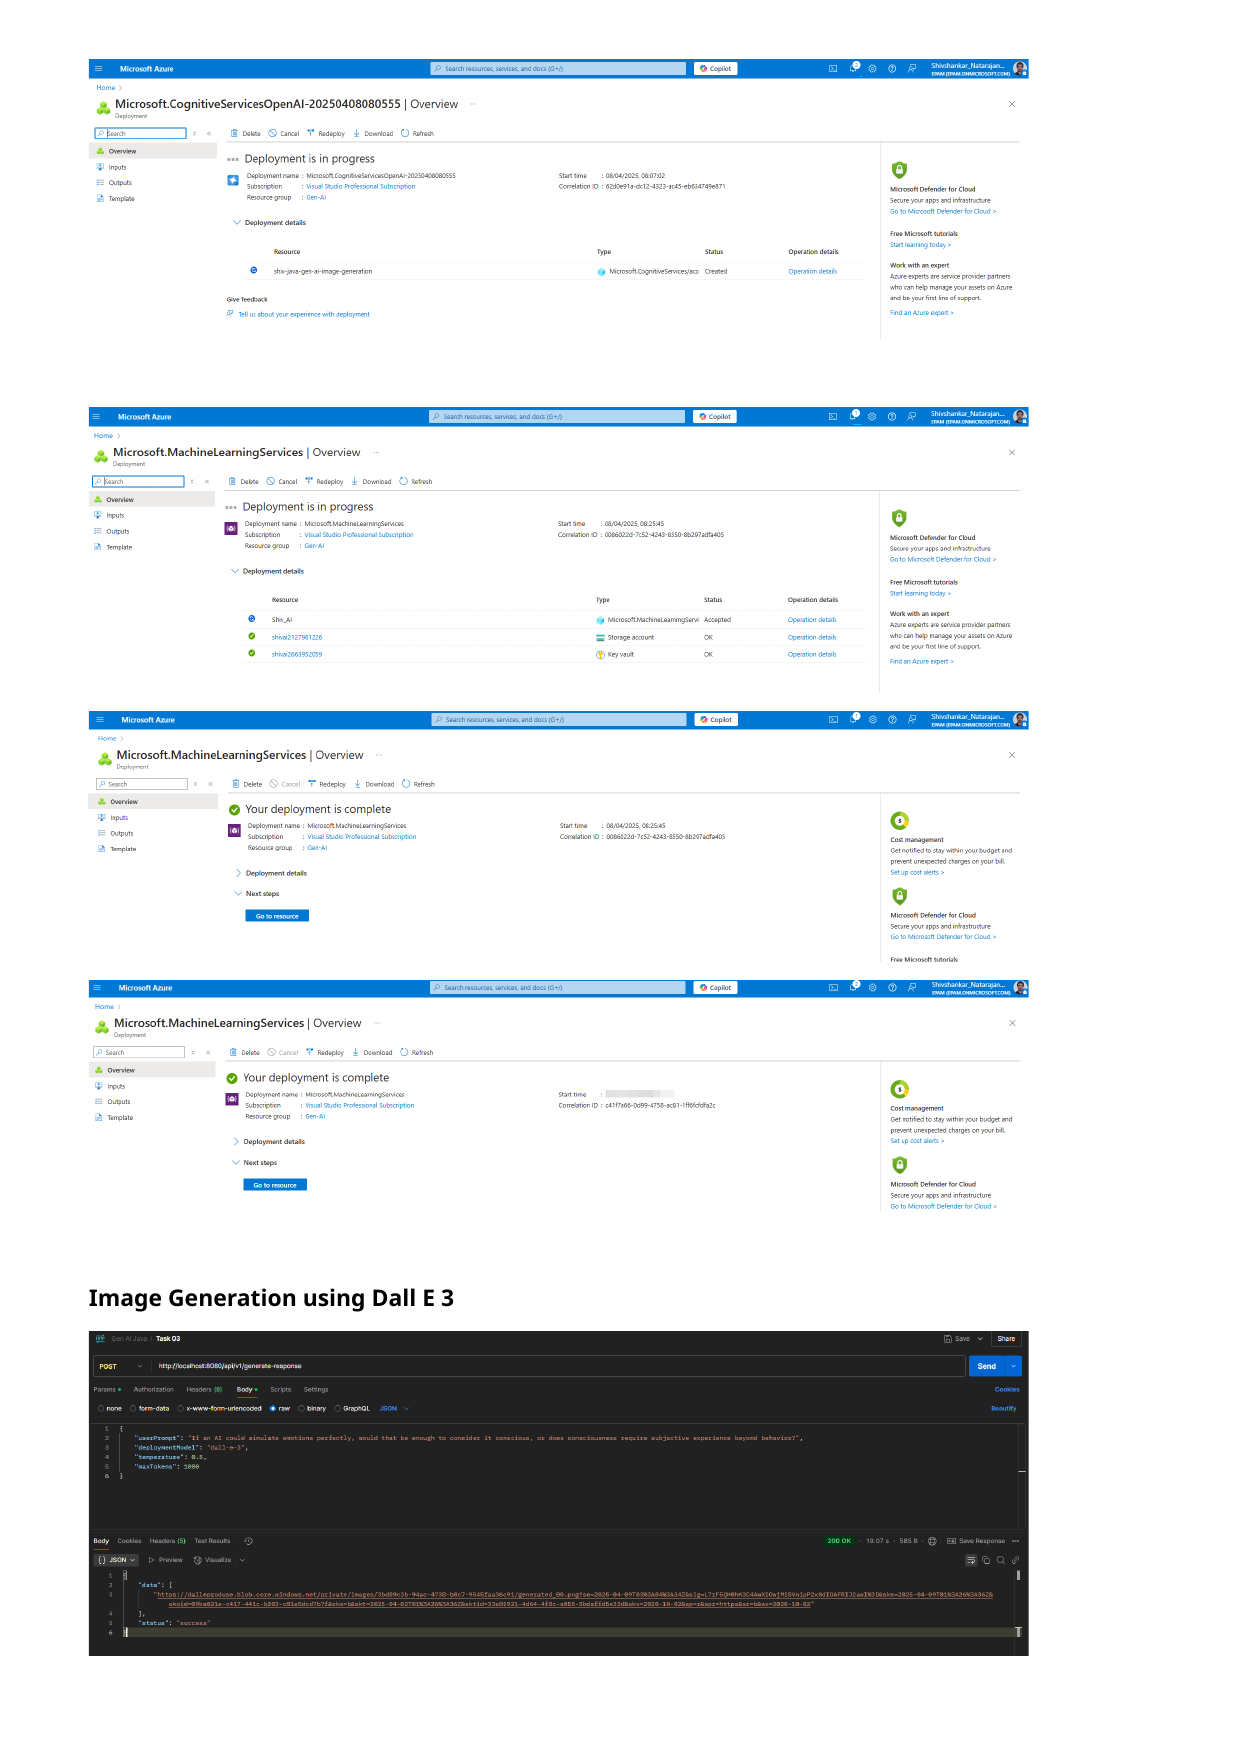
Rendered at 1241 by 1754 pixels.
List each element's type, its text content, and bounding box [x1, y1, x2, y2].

picture [88, 407, 1029, 693]
picture [88, 980, 1029, 1212]
text Image Generation using Dall E 3 [89, 1281, 1152, 1313]
picture [88, 1331, 1029, 1656]
picture [88, 711, 1029, 962]
picture [88, 59, 1029, 339]
